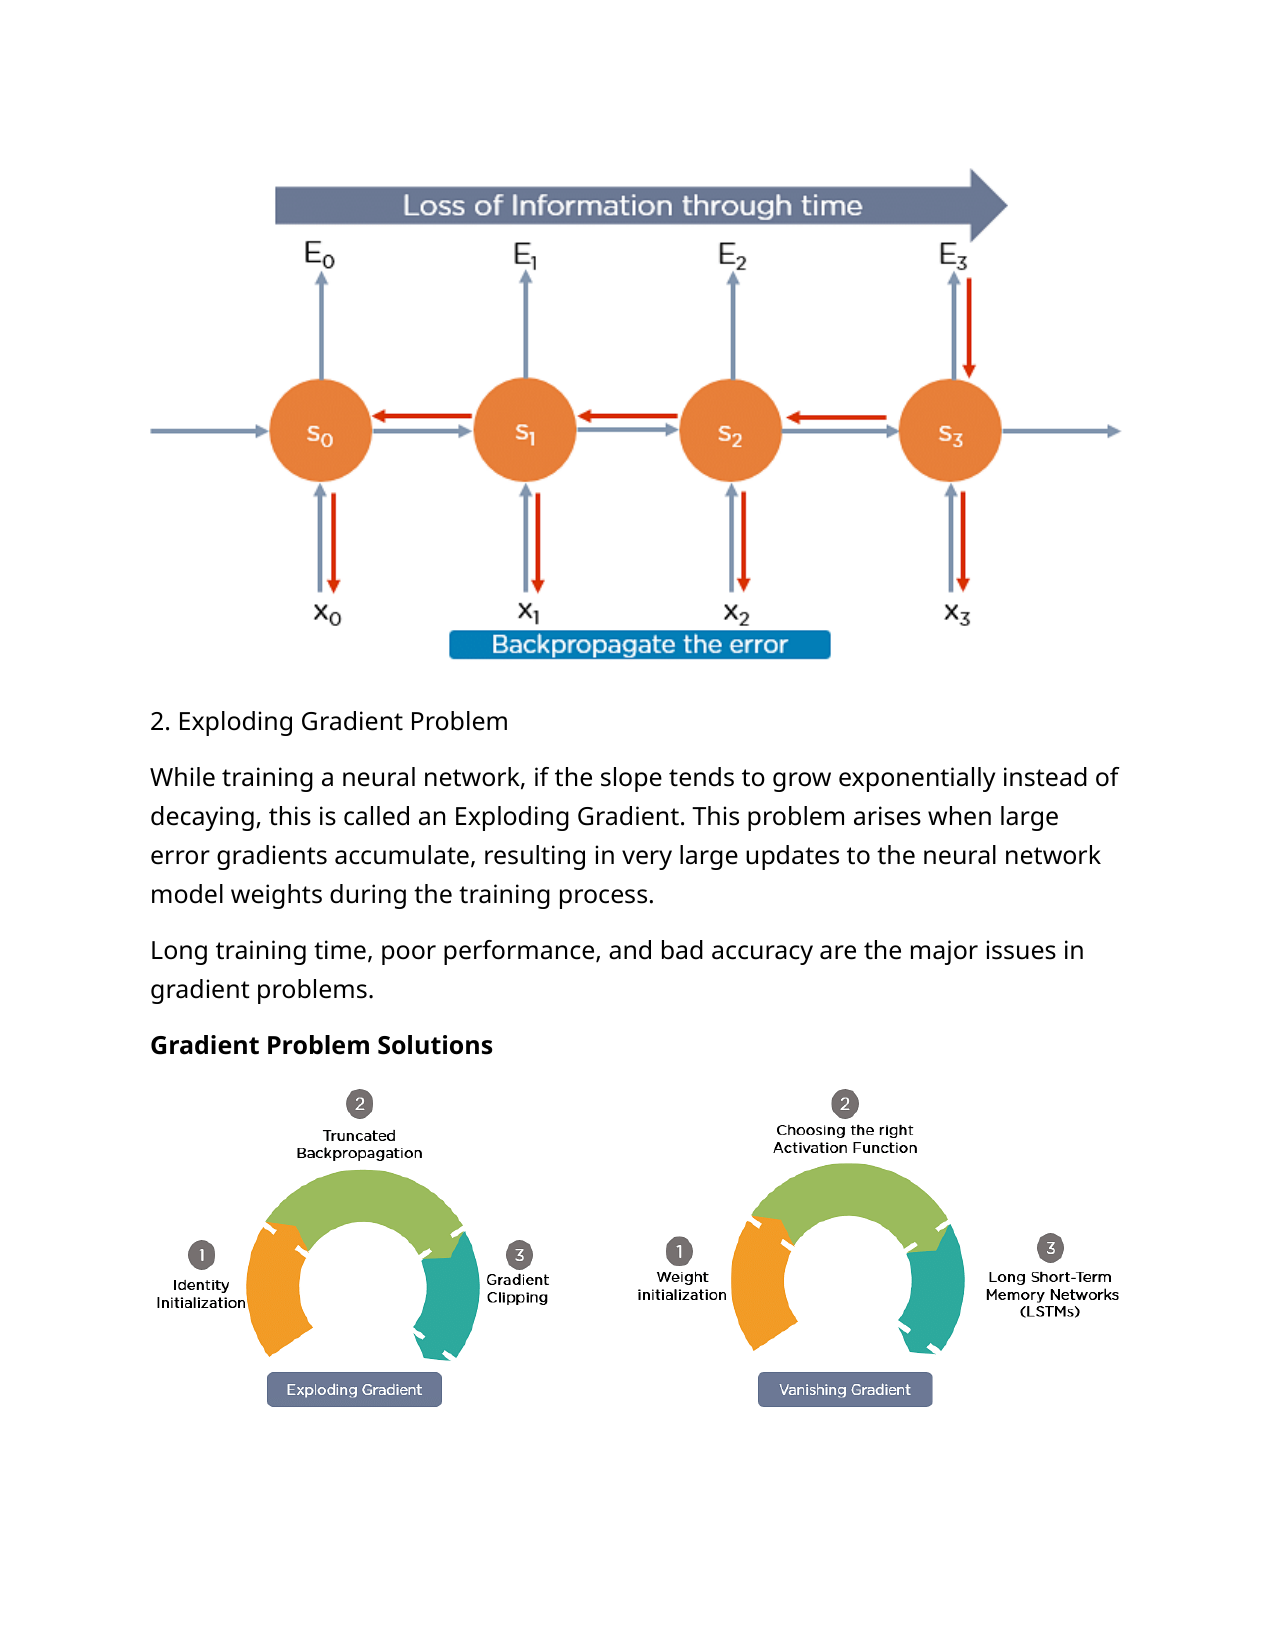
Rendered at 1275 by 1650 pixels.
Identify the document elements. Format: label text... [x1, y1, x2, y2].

picture [150, 1083, 1125, 1419]
text 2. Exploding Gradient Problem [150, 703, 1125, 738]
text Long training time, poor performance, and bad accuracy are the major issues in gradient problems. [150, 933, 1125, 1006]
picture [150, 150, 1125, 682]
text Gradient Problem Solutions [150, 1028, 1125, 1062]
text While training a neural network, if the slope tends to grow exponentially instead of decaying, this is called an Exploding Gradient. This problem arises when large error gradients accumulate, resulting in very large updates to the neural network model weights during the training process. [150, 759, 1125, 911]
